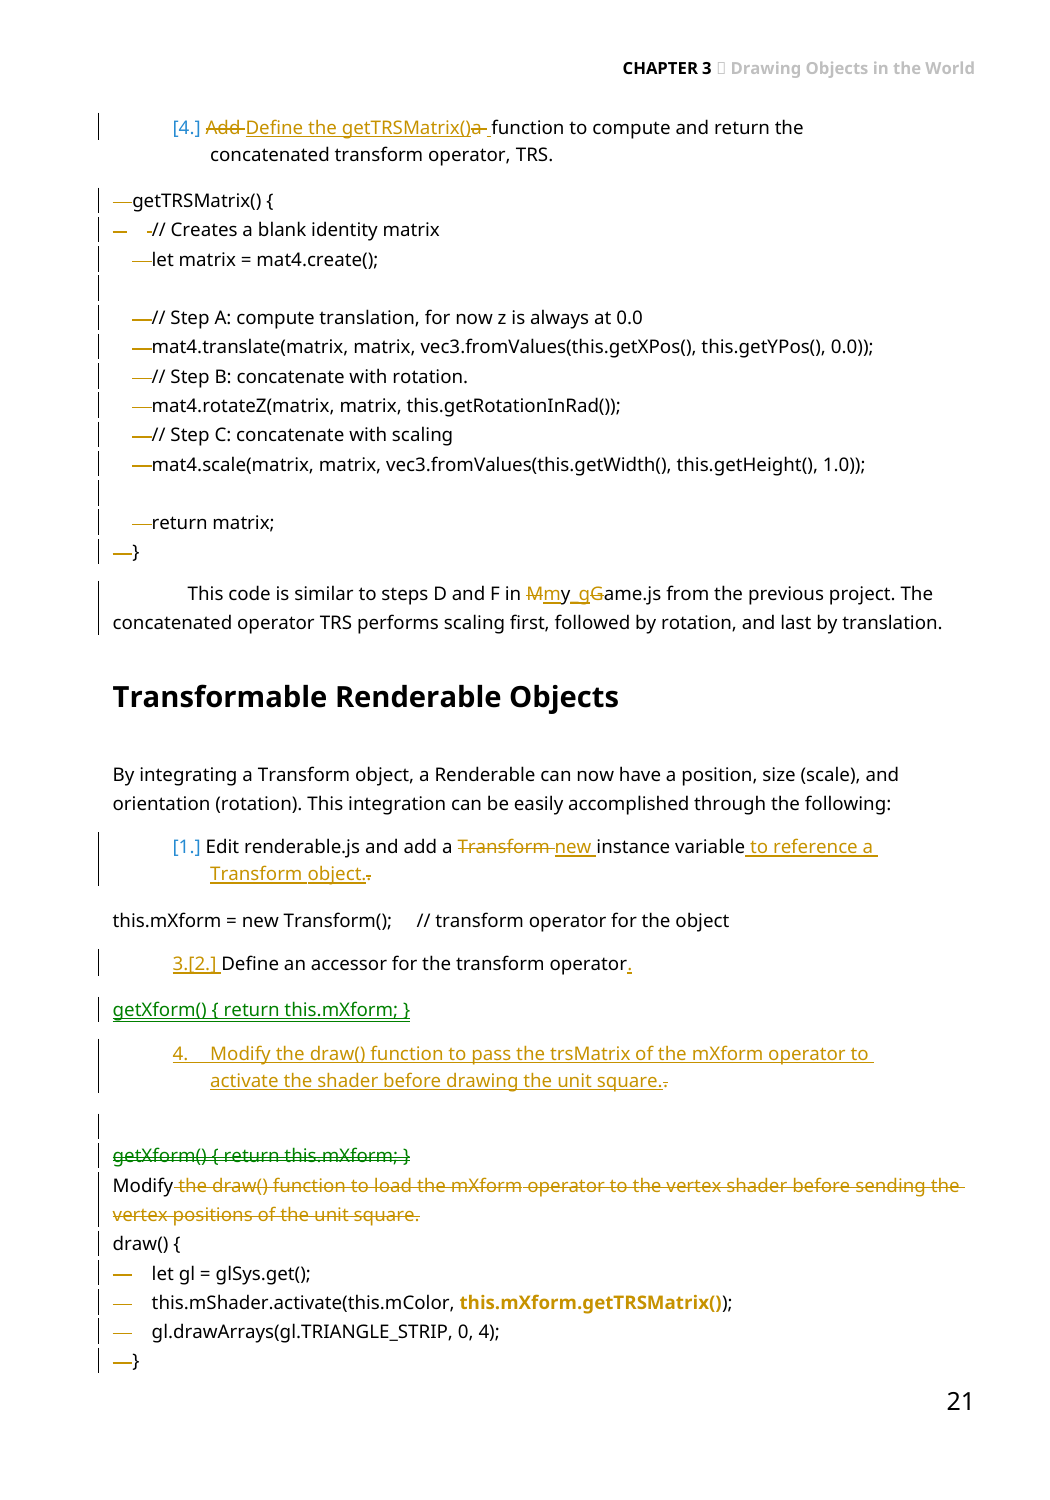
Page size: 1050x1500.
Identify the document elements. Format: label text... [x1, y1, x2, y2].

list Define an accessor for the transform operator [172, 949, 885, 976]
list function to compute and return the concatenated transform operator, TRS. [172, 112, 885, 167]
text this.mXform = new Transform(); // transform operator for the object [112, 907, 975, 933]
text mat4.rotateZ(matrix, matrix, this.getRotationInRad()); [112, 392, 975, 418]
text this.mShader.activate(this.mColor, this.mXform.getTRSMatrix()); [112, 1289, 975, 1315]
list Edit renderable.js and add a instance variable [172, 832, 885, 886]
text draw() { [112, 1231, 975, 1256]
text By integrating a Transform object, a Renderable can now have a position, size (scale), and orientation (rotation). This integration can be easily accomplished through the following: [112, 761, 975, 816]
text gl.drawArrays(gl.TRIANGLE_STRIP, 0, 4); [112, 1318, 975, 1344]
text let gl = glSys.get(); [112, 1260, 975, 1285]
text getTRSMatrix() { [112, 187, 975, 213]
text // Step A: compute translation, for now z is always at 0.0 [112, 304, 975, 330]
text // Step C: concatenate with scaling [112, 422, 975, 447]
text // Step B: concatenate with rotation. [112, 363, 975, 389]
subtitle Transformable Renderable Objects [112, 677, 975, 716]
text mat4.scale(matrix, matrix, vec3.fromValues(this.getWidth(), this.getHeight(), 1.0)); [112, 451, 975, 476]
text mat4.translate(matrix, matrix, vec3.fromValues(this.getXPos(), this.getYPos(), 0.0)); [112, 334, 975, 359]
text This code is similar to steps D and F in yame.js from the previous project. The concatenated operator TRS performs scaling first, followed by rotation, and last by translation. [112, 581, 975, 635]
text } [112, 1348, 975, 1373]
text } [112, 539, 975, 564]
text return matrix; [112, 509, 975, 535]
text let matrix = mat4.create(); [112, 246, 975, 272]
text // Creates a blank identity matrix [112, 217, 975, 242]
